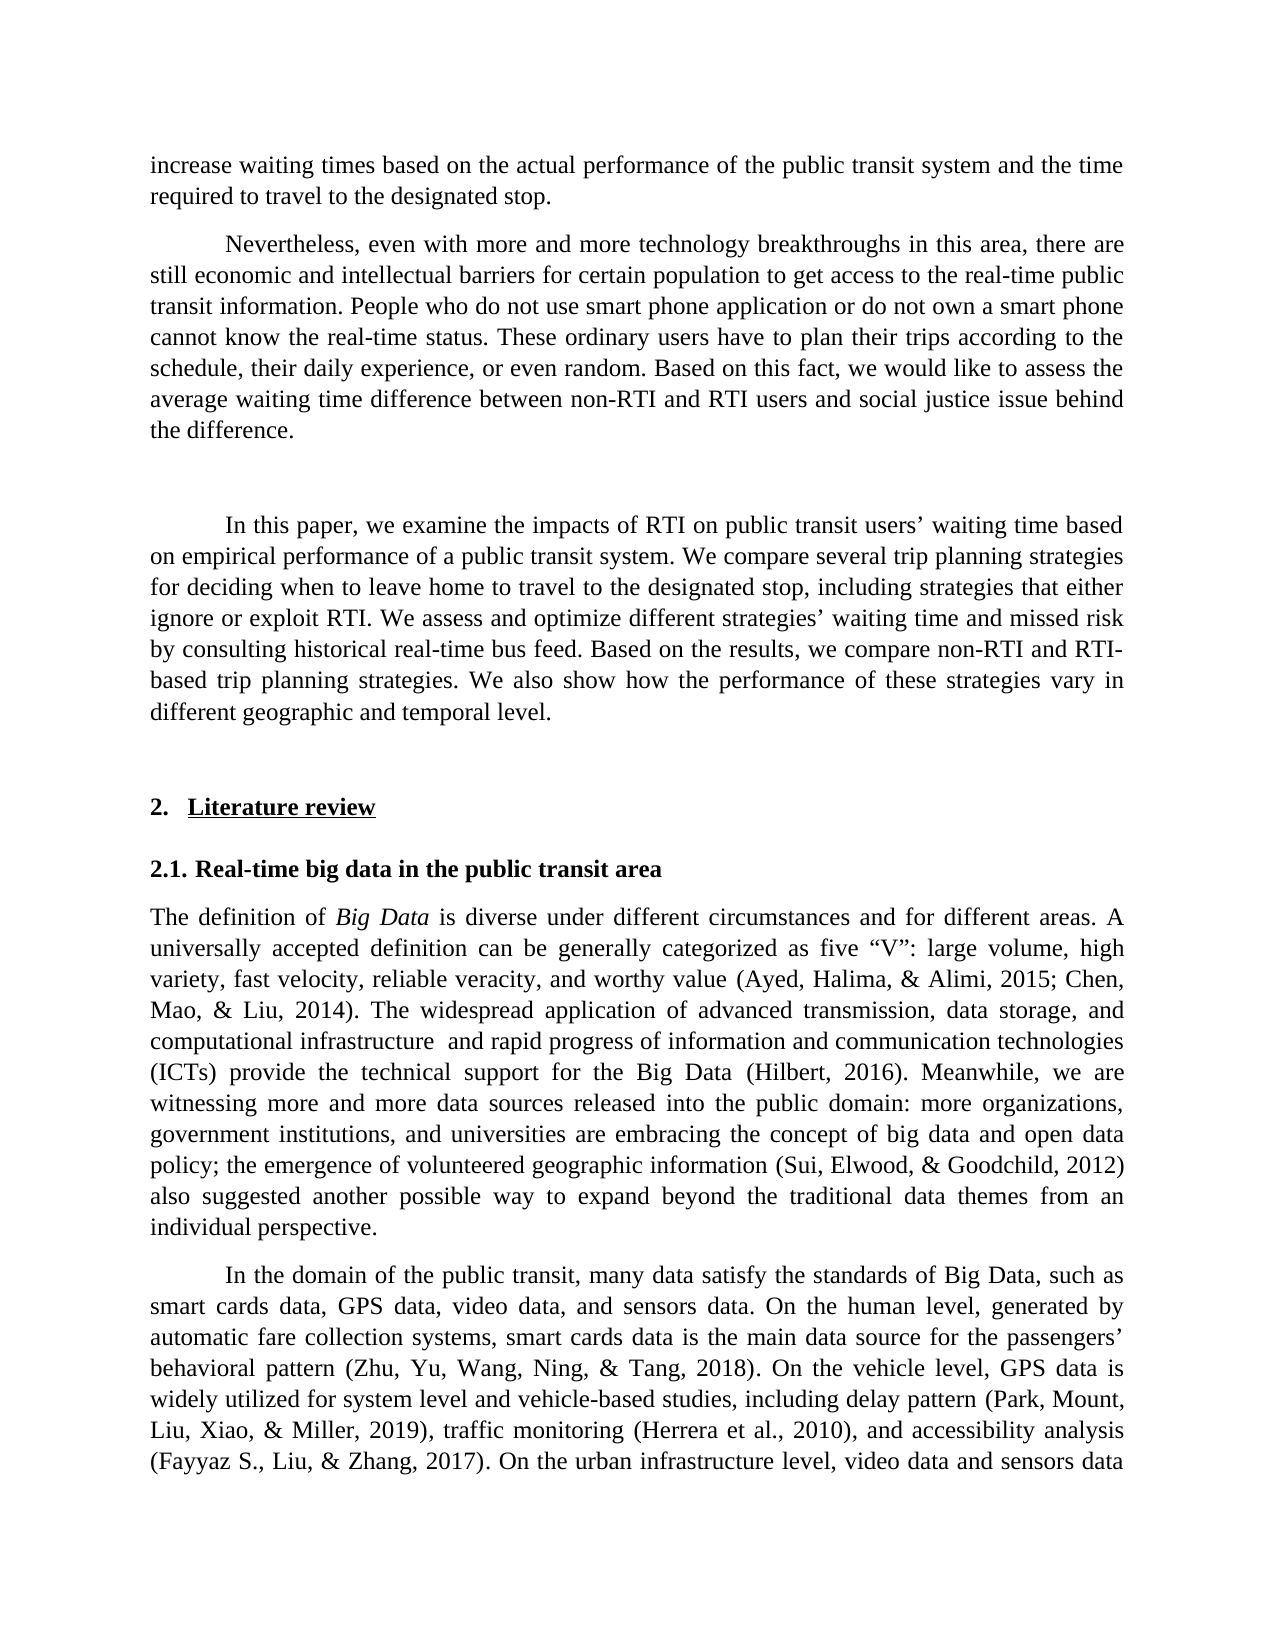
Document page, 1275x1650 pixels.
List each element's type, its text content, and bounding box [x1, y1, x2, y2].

list Literature review [150, 792, 1125, 821]
text The definition of Big Data is diverse under different circumstances and for different areas. A universally accepted definition can be generally categorized as five “V”: large volume, high variety, fast velocity, reliable veracity, and worthy value (Ayed, Halima, & Alimi, 2015; Chen, Mao, & Liu, 2014). The widespread application of advanced transmission, data storage, and computational infrastructure and rapid progress of information and communication technologies (ICTs) provide the technical support for the Big Data (Hilbert, 2016). Meanwhile, we are witnessing more and more data sources released into the public domain: more organizations, government institutions, and universities are embracing the concept of big data and open data policy; the emergence of volunteered geographic information (Sui, Elwood, & Goodchild, 2012) also suggested another possible way to expand beyond the traditional data themes from an individual perspective. [150, 902, 1125, 1241]
list Real-time big data in the public transit area [150, 854, 1125, 883]
text Nevertheless, even with more and more technology breakthroughs in this area, there are still economic and intellectual barriers for certain population to get access to the real-time public transit information. People who do not use smart phone application or do not own a smart phone cannot know the real-time status. These ordinary users have to plan their trips according to the schedule, their daily experience, or even random. Based on this fact, we would like to assess the average waiting time difference between non-RTI and RTI users and social justice issue behind the difference. [150, 229, 1125, 444]
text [150, 1260, 1125, 1475]
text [150, 150, 1125, 210]
text In this paper, we examine the impacts of RTI on public transit users’ waiting time based on empirical performance of a public transit system. We compare several trip planning strategies for deciding when to leave home to travel to the designated stop, including strategies that either ignore or exploit RTI. We assess and optimize different strategies’ waiting time and missed risk by consulting historical real-time bus feed. Based on the results, we compare non-RTI and RTI-based trip planning strategies. We also show how the performance of these strategies vary in different geographic and temporal level. [150, 510, 1125, 725]
